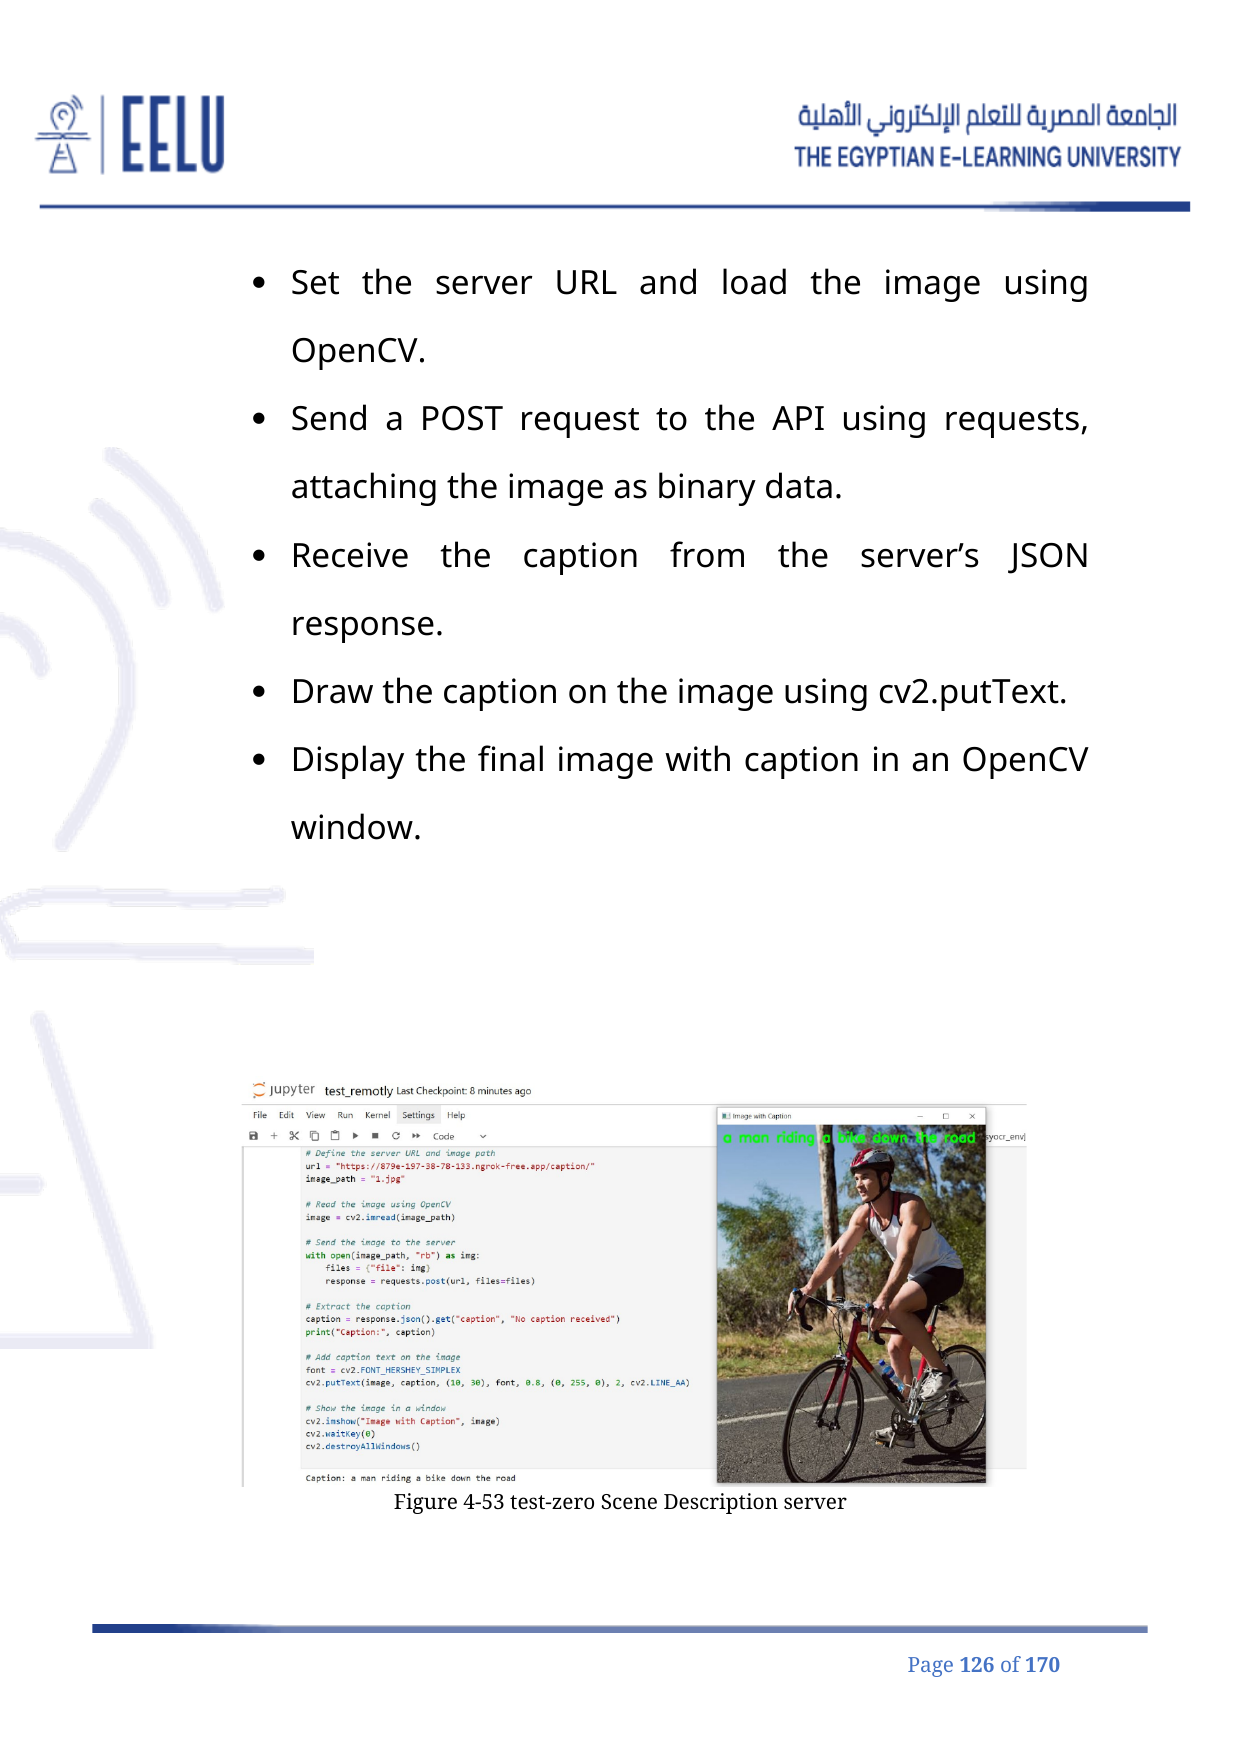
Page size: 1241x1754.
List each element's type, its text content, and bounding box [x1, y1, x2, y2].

list Set the server URL and load the image using OpenCV. [253, 259, 1090, 372]
list Display the final image with caption in an OpenCV window. [253, 736, 1090, 849]
list Draw the caption on the image using cv2.putText. [253, 668, 1090, 713]
picture [92, 1624, 1148, 1633]
list Receive the caption from the server’s JSON response. [253, 531, 1090, 645]
picture [0, 447, 1027, 1487]
picture [9, 75, 1207, 231]
text Figure 4-53 test-zero Scene Description server [150, 1487, 1090, 1516]
list Send a POST request to the API using requests, attaching the image as binary data. [253, 395, 1090, 509]
